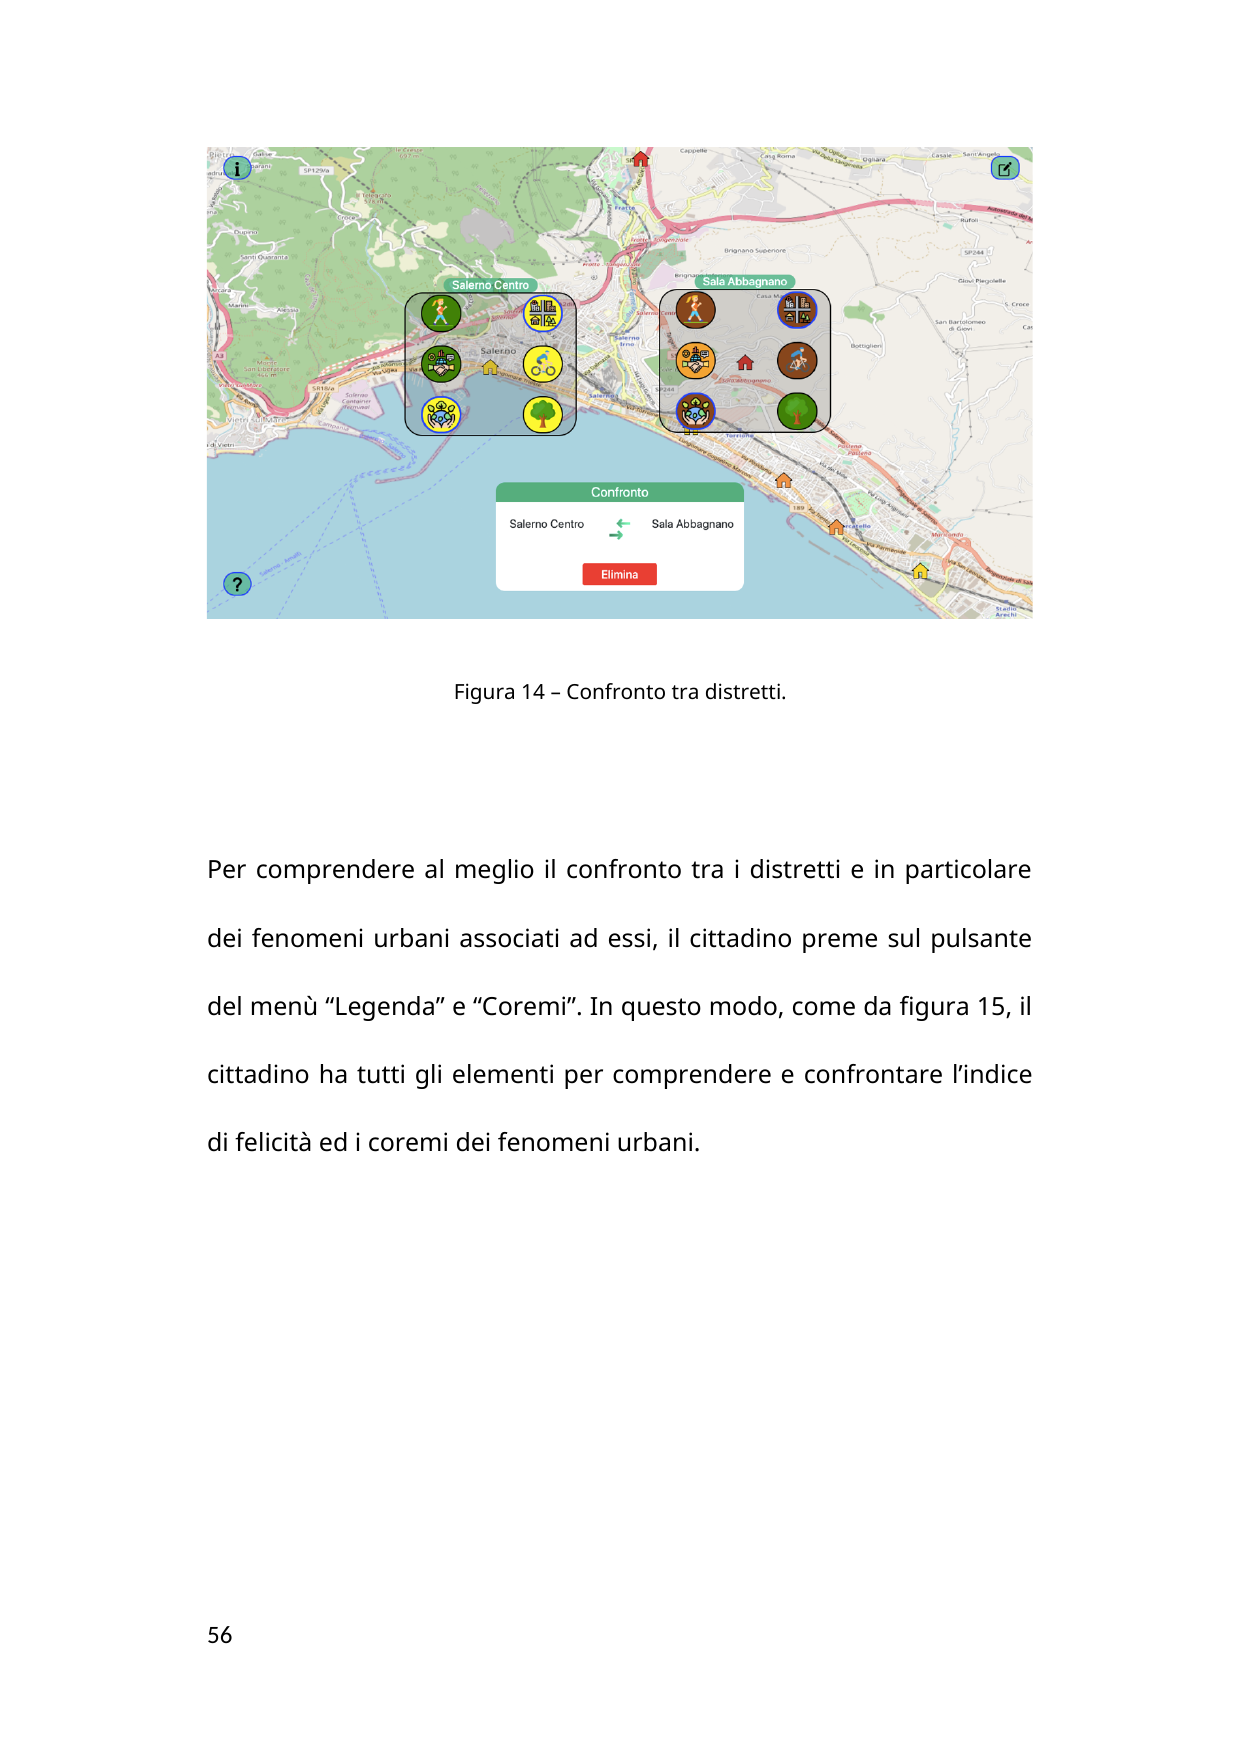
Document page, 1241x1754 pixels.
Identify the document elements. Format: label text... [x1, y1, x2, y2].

picture [206, 147, 1033, 619]
text Per comprendere al meglio il confronto tra i distretti e in particolare dei fenomeni urbani associati ad essi, il cittadino preme sul pulsante del menù “Legenda” e “Coremi”. In questo modo, come da figura 15, il cittadino ha tutti gli elementi per comprendere e confrontare l’indice di felicità ed i coremi dei fenomeni urbani. [207, 852, 1033, 1159]
text Figura 14 – Confronto tra distretti. [207, 677, 1033, 706]
